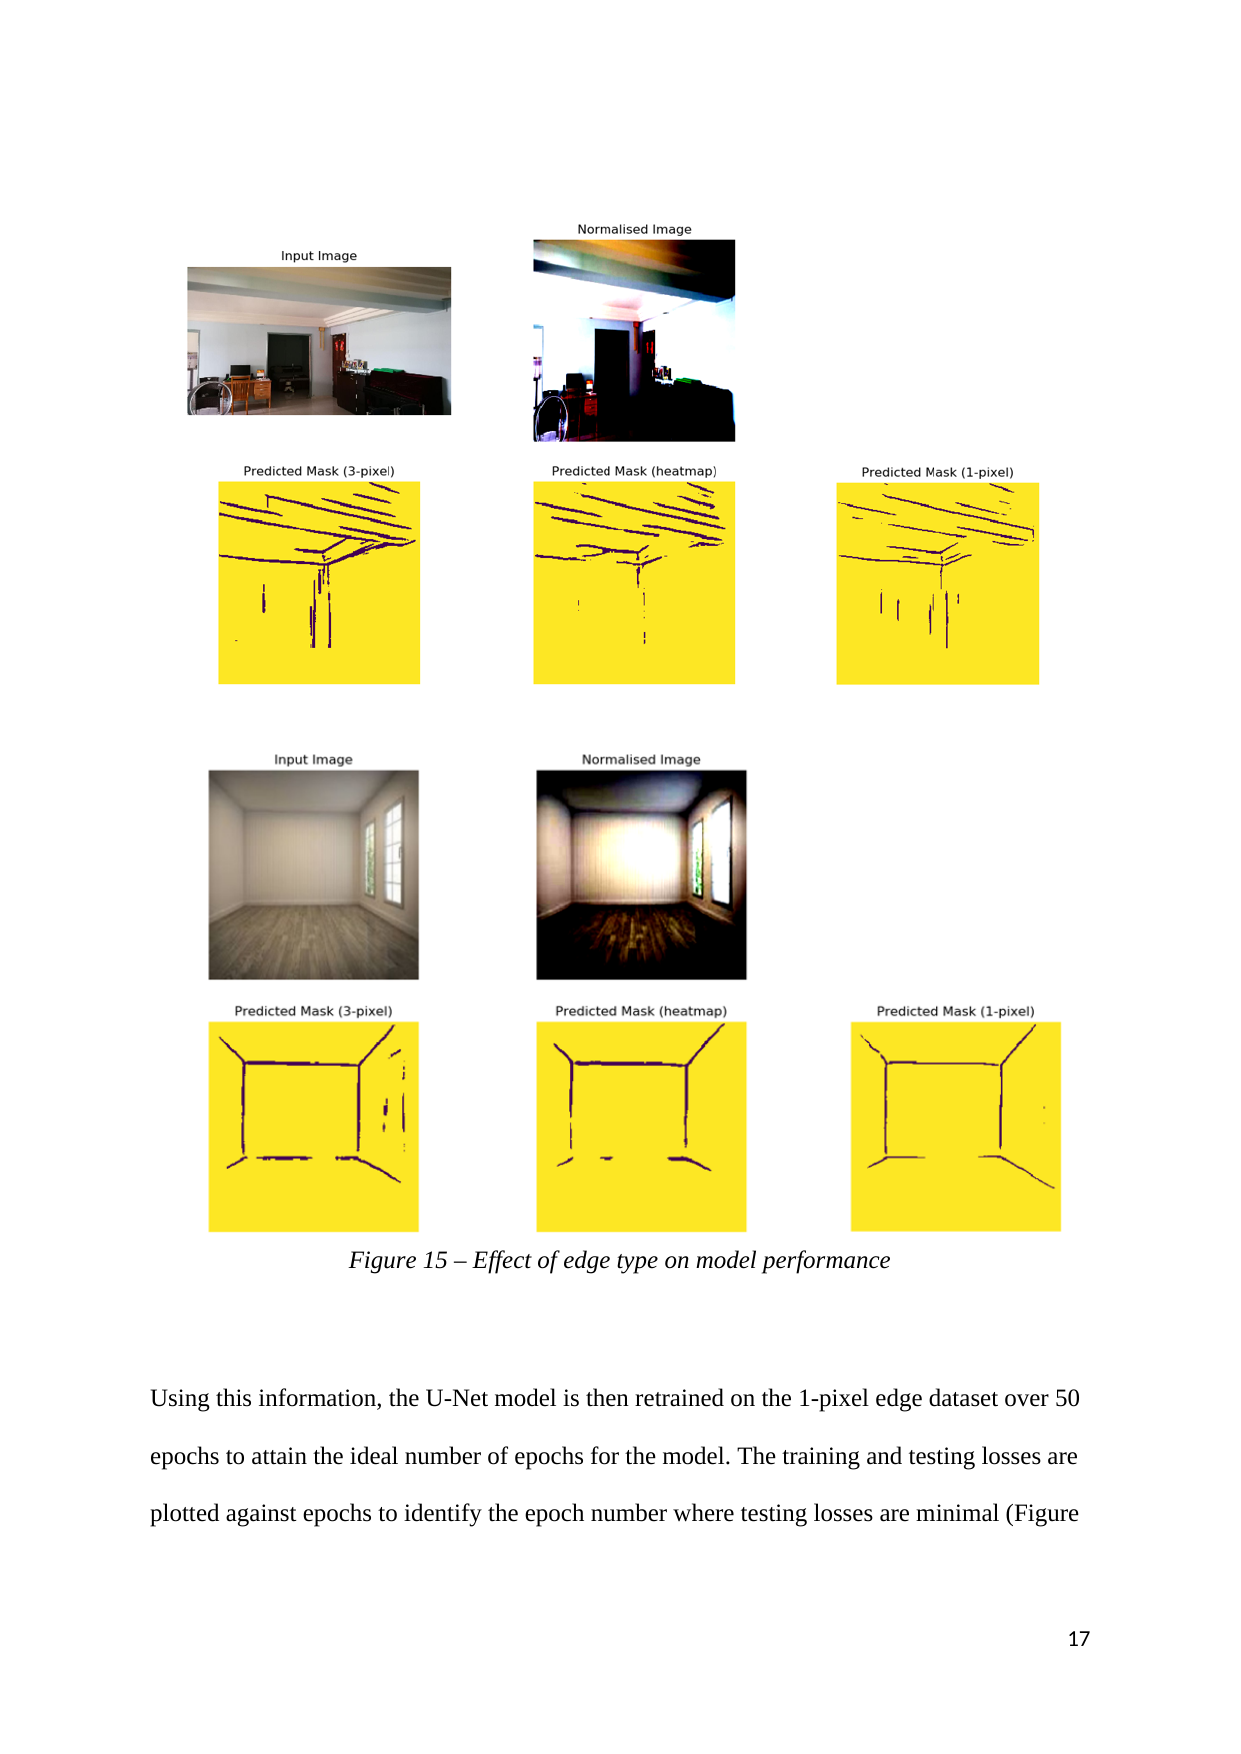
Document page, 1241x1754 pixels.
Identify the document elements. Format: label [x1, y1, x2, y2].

text [150, 224, 1090, 1527]
picture [197, 750, 1069, 1238]
picture [171, 224, 1043, 691]
